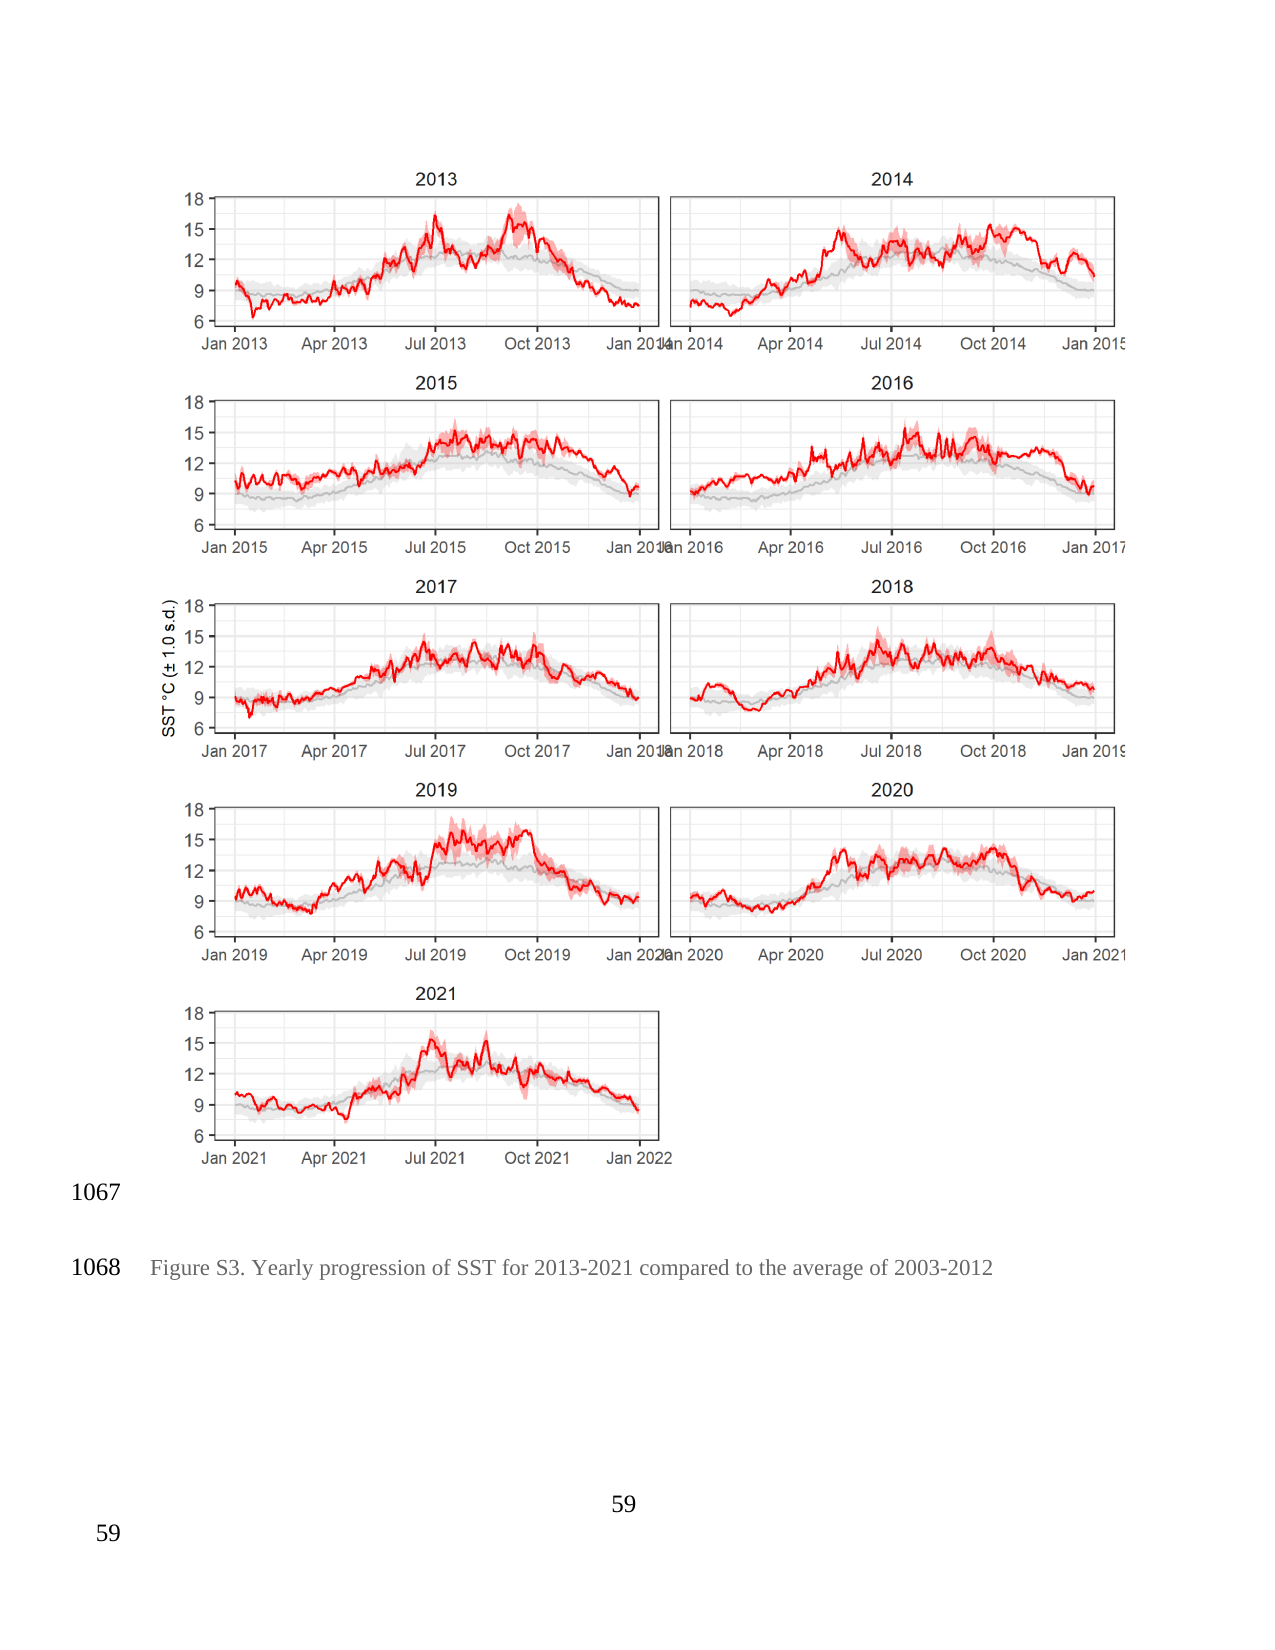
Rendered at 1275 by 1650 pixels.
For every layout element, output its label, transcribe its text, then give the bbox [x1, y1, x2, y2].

subtitle Figure S3. Yearly progression of SST for 2013-2021 compared to the average of 2003-2012 [150, 1254, 1022, 1280]
picture [150, 150, 1125, 1200]
